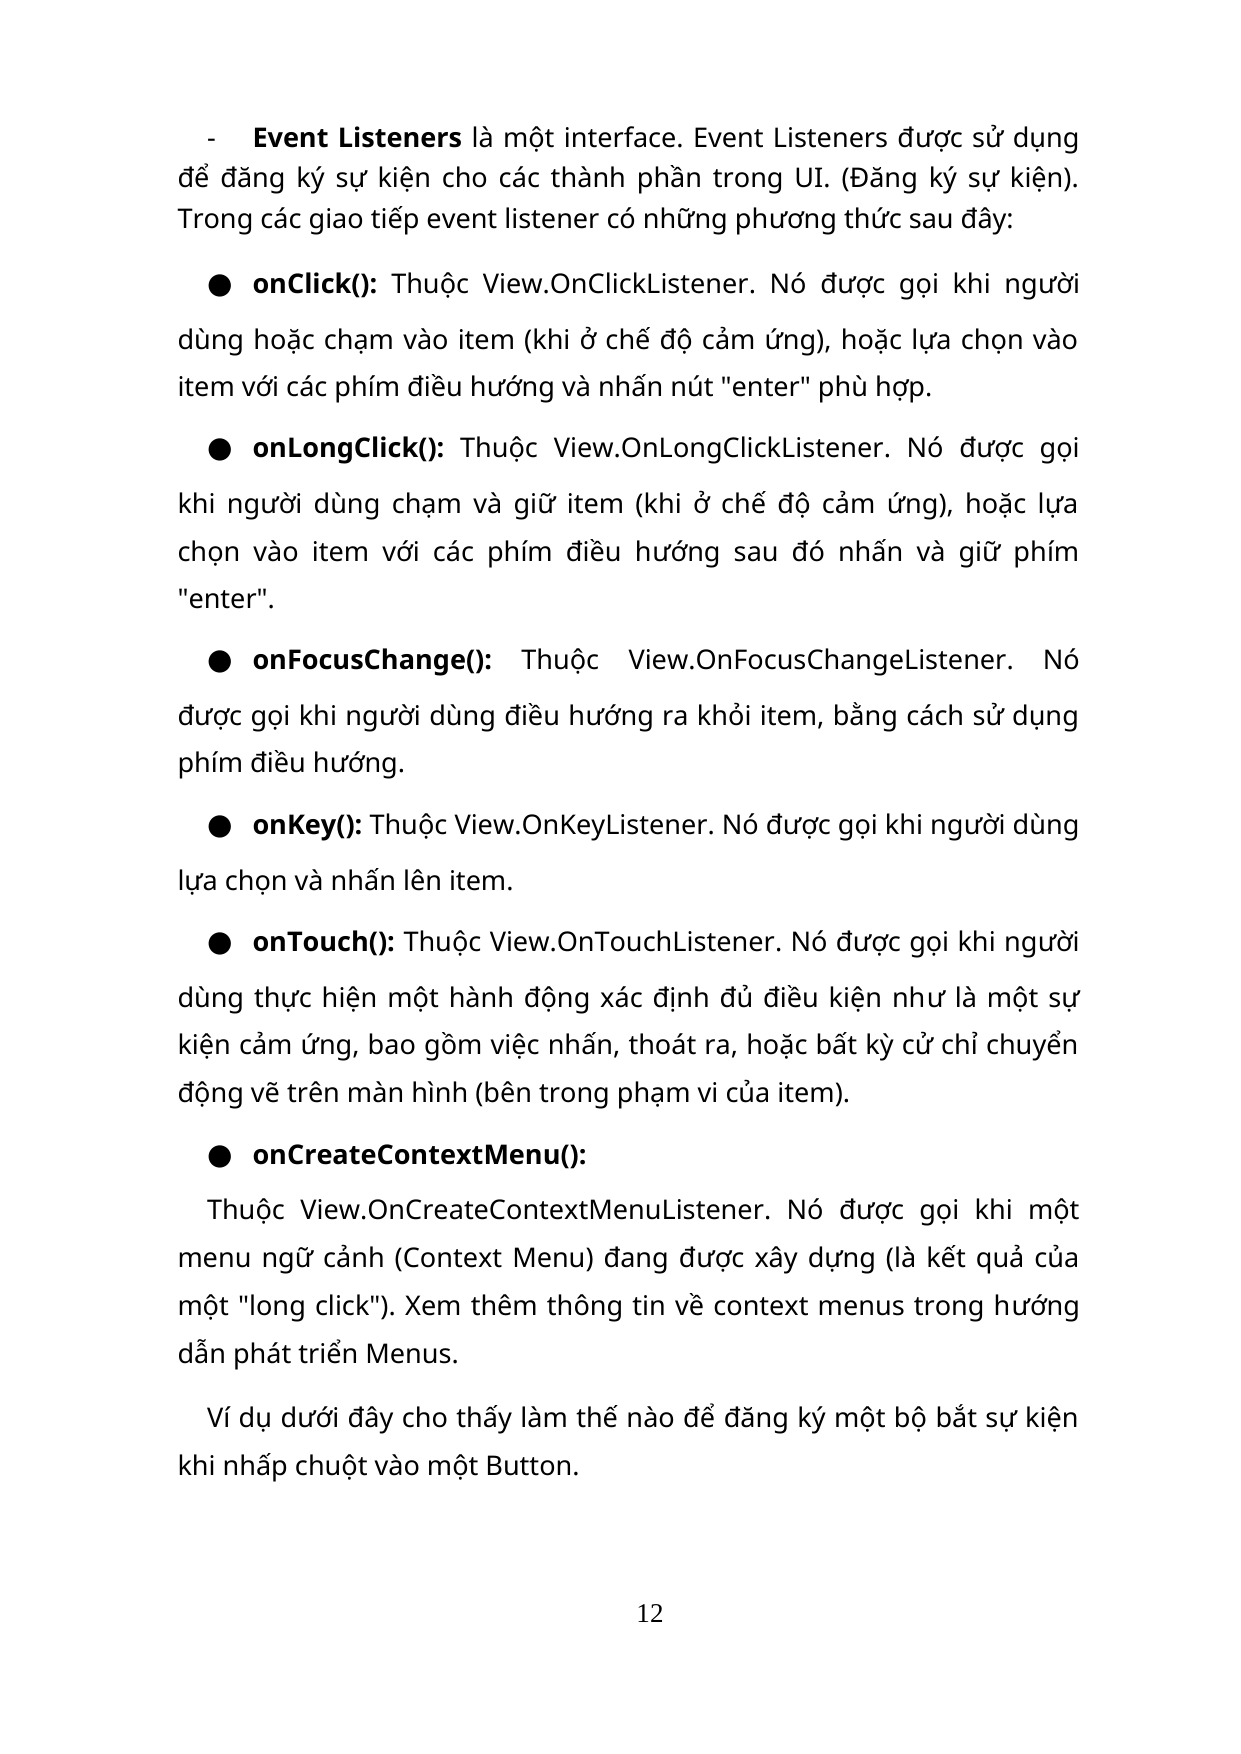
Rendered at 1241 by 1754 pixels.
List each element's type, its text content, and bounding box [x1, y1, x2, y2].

list onLongClick(): Thuộc View.OnLongClickListener. Nó được gọi khi người dùng chạm và giữ item (khi ở chế độ cảm ứng), hoặc lựa chọn vào item với các phím điều hướng sau đó nhấn và giữ phím "enter". [177, 415, 1080, 616]
list onClick(): Thuộc View.OnClickListener. Nó được gọi khi người dùng hoặc chạm vào item (khi ở chế độ cảm ứng), hoặc lựa chọn vào item với các phím điều hướng và nhấn nút "enter" phù hợp. [177, 250, 1080, 404]
list onCreateContextMenu(): [177, 1121, 1122, 1181]
text Thuộc View.OnCreateContextMenuListener. Nó được gọi khi một menu ngữ cảnh (Context Menu) đang được xây dựng (là kết quả của một "long click"). Xem thêm thông tin về context menus trong hướng dẫn phát triển Menus. [177, 1191, 1080, 1371]
list onFocusChange(): Thuộc View.OnFocusChangeListener. Nó được gọi khi người dùng điều hướng ra khỏi item, bằng cách sử dụng phím điều hướng. [177, 627, 1080, 781]
list onTouch(): Thuộc View.OnTouchListener. Nó được gọi khi người dùng thực hiện một hành động xác định đủ điều kiện như là một sự kiện cảm ứng, bao gồm việc nhấn, thoát ra, hoặc bất kỳ cử chỉ chuyển động vẽ trên màn hình (bên trong phạm vi của item). [177, 908, 1080, 1110]
text Ví dụ dưới đây cho thấy làm thế nào để đăng ký một bộ bắt sự kiện khi nhấp chuột vào một Button. [177, 1398, 1080, 1483]
list Event Listeners là một interface. Event Listeners được sử dụng để đăng ký sự kiện cho các thành phần trong UI. (Đăng ký sự kiện). Trong các giao tiếp event listener có những phương thức sau đây: [177, 118, 1080, 236]
list onKey(): Thuộc View.OnKeyListener. Nó được gọi khi người dùng lựa chọn và nhấn lên item. [177, 791, 1079, 898]
